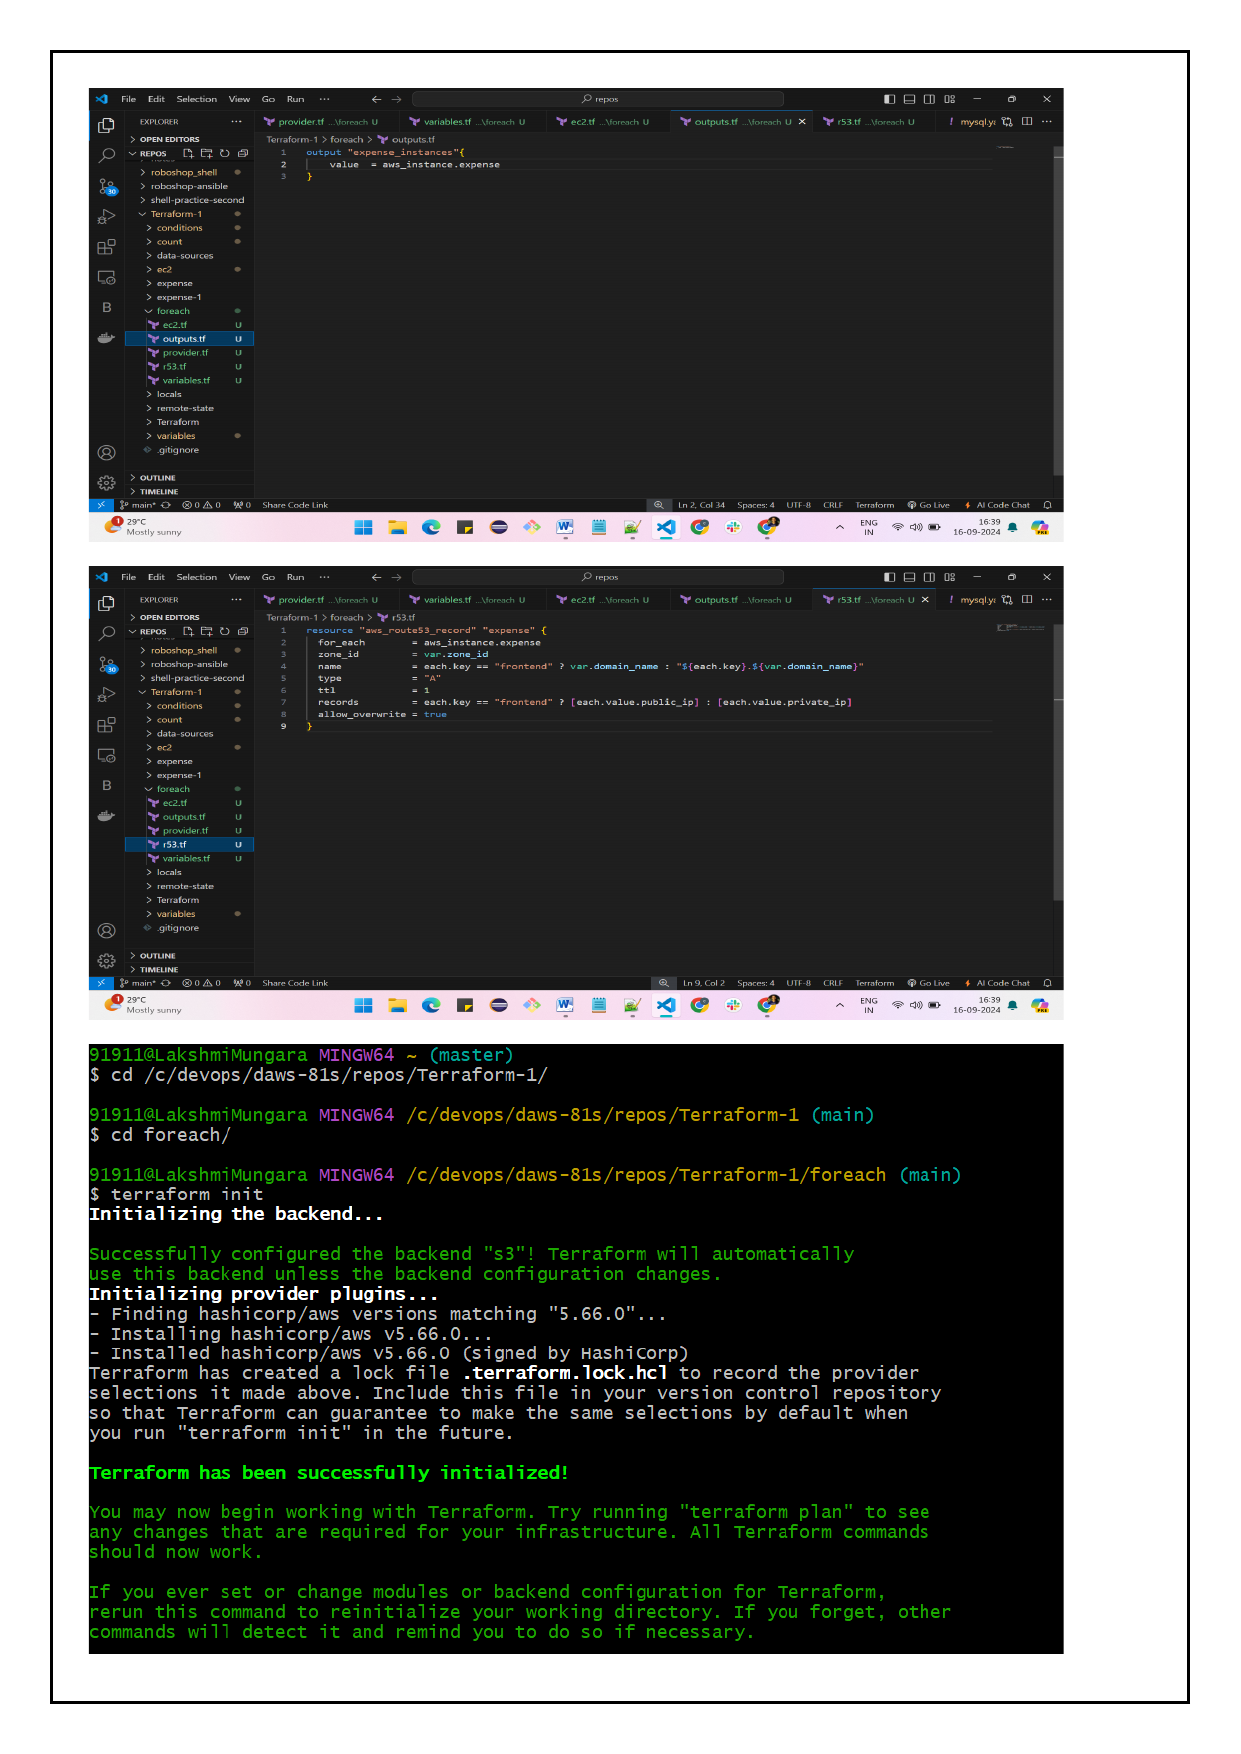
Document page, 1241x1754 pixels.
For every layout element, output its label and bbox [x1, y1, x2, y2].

picture [88, 566, 1064, 1020]
picture [88, 88, 1064, 542]
picture [88, 1044, 1064, 1654]
